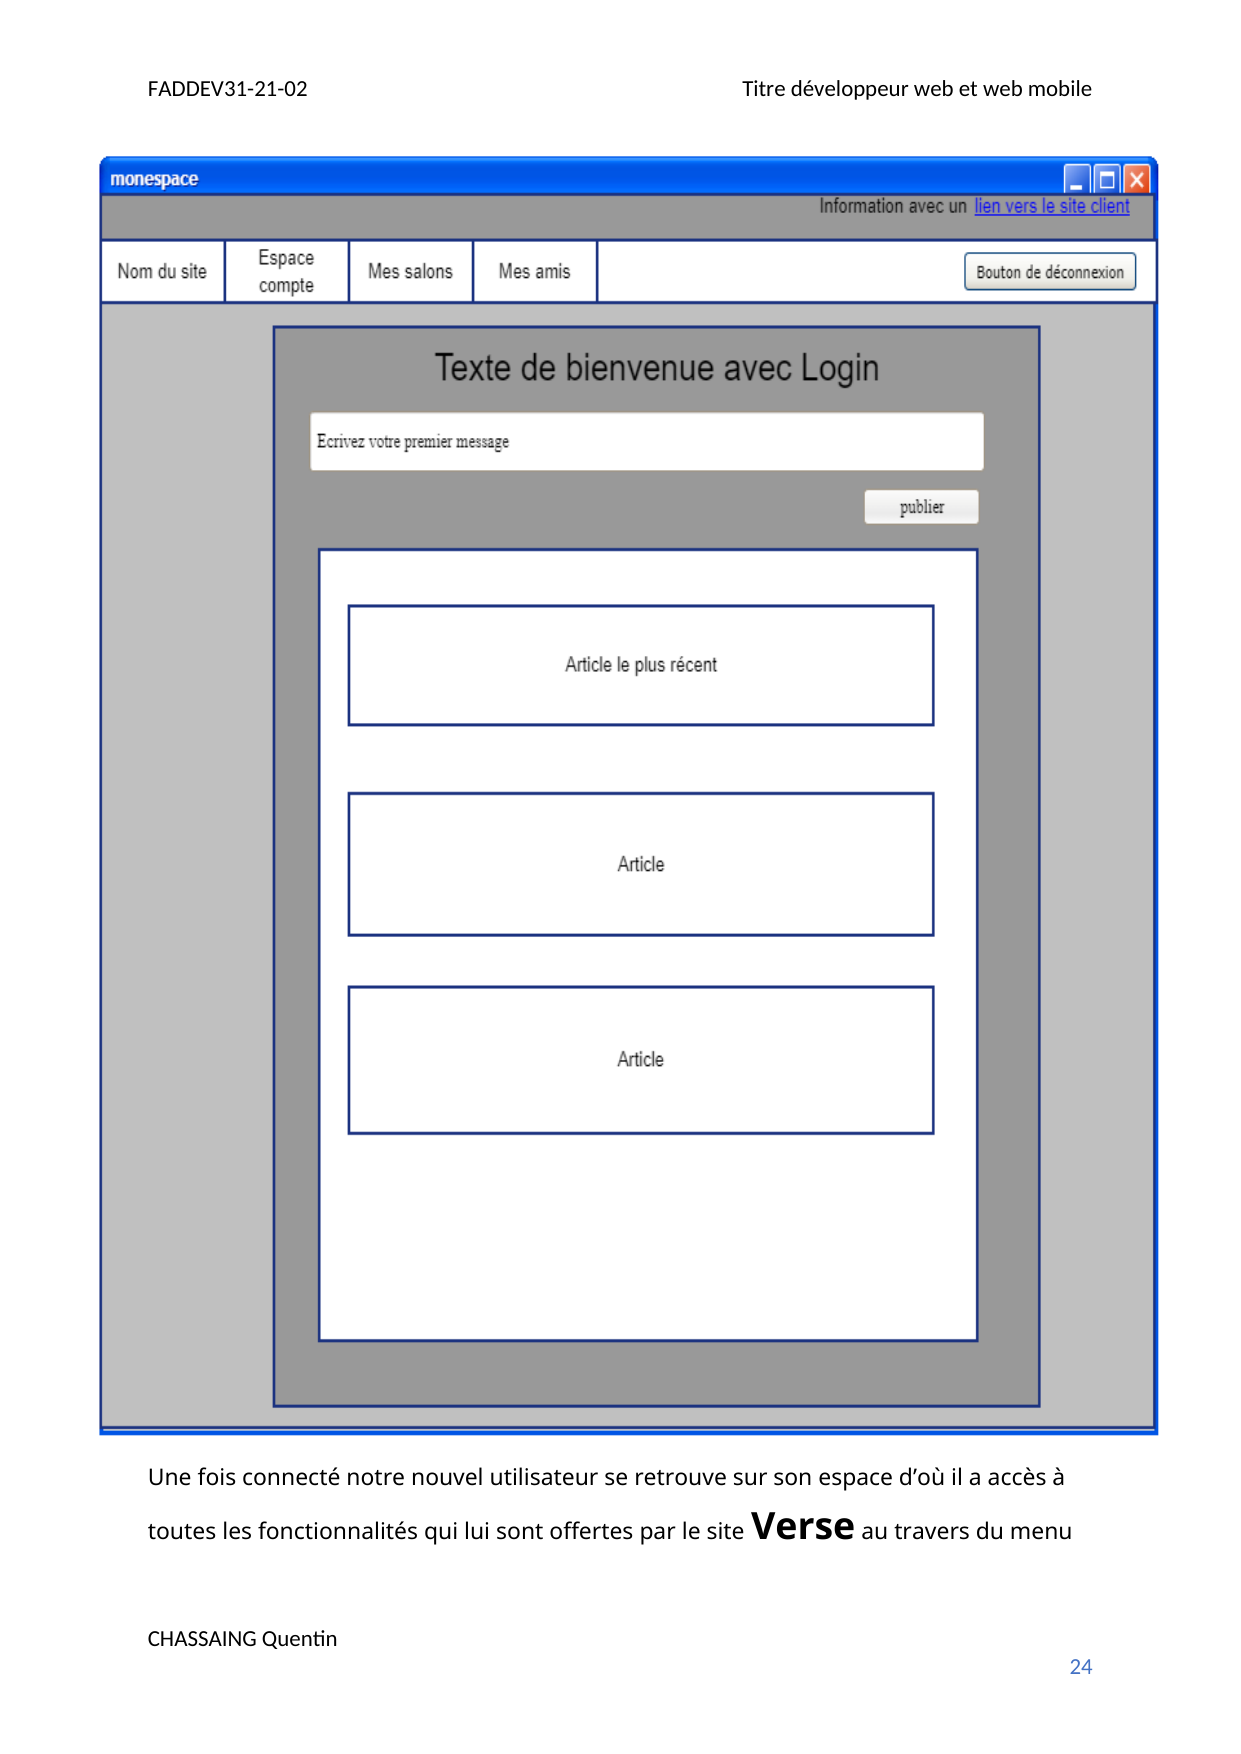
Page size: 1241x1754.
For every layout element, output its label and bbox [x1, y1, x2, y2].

picture [97, 155, 1160, 1437]
list [148, 1449, 1093, 1550]
